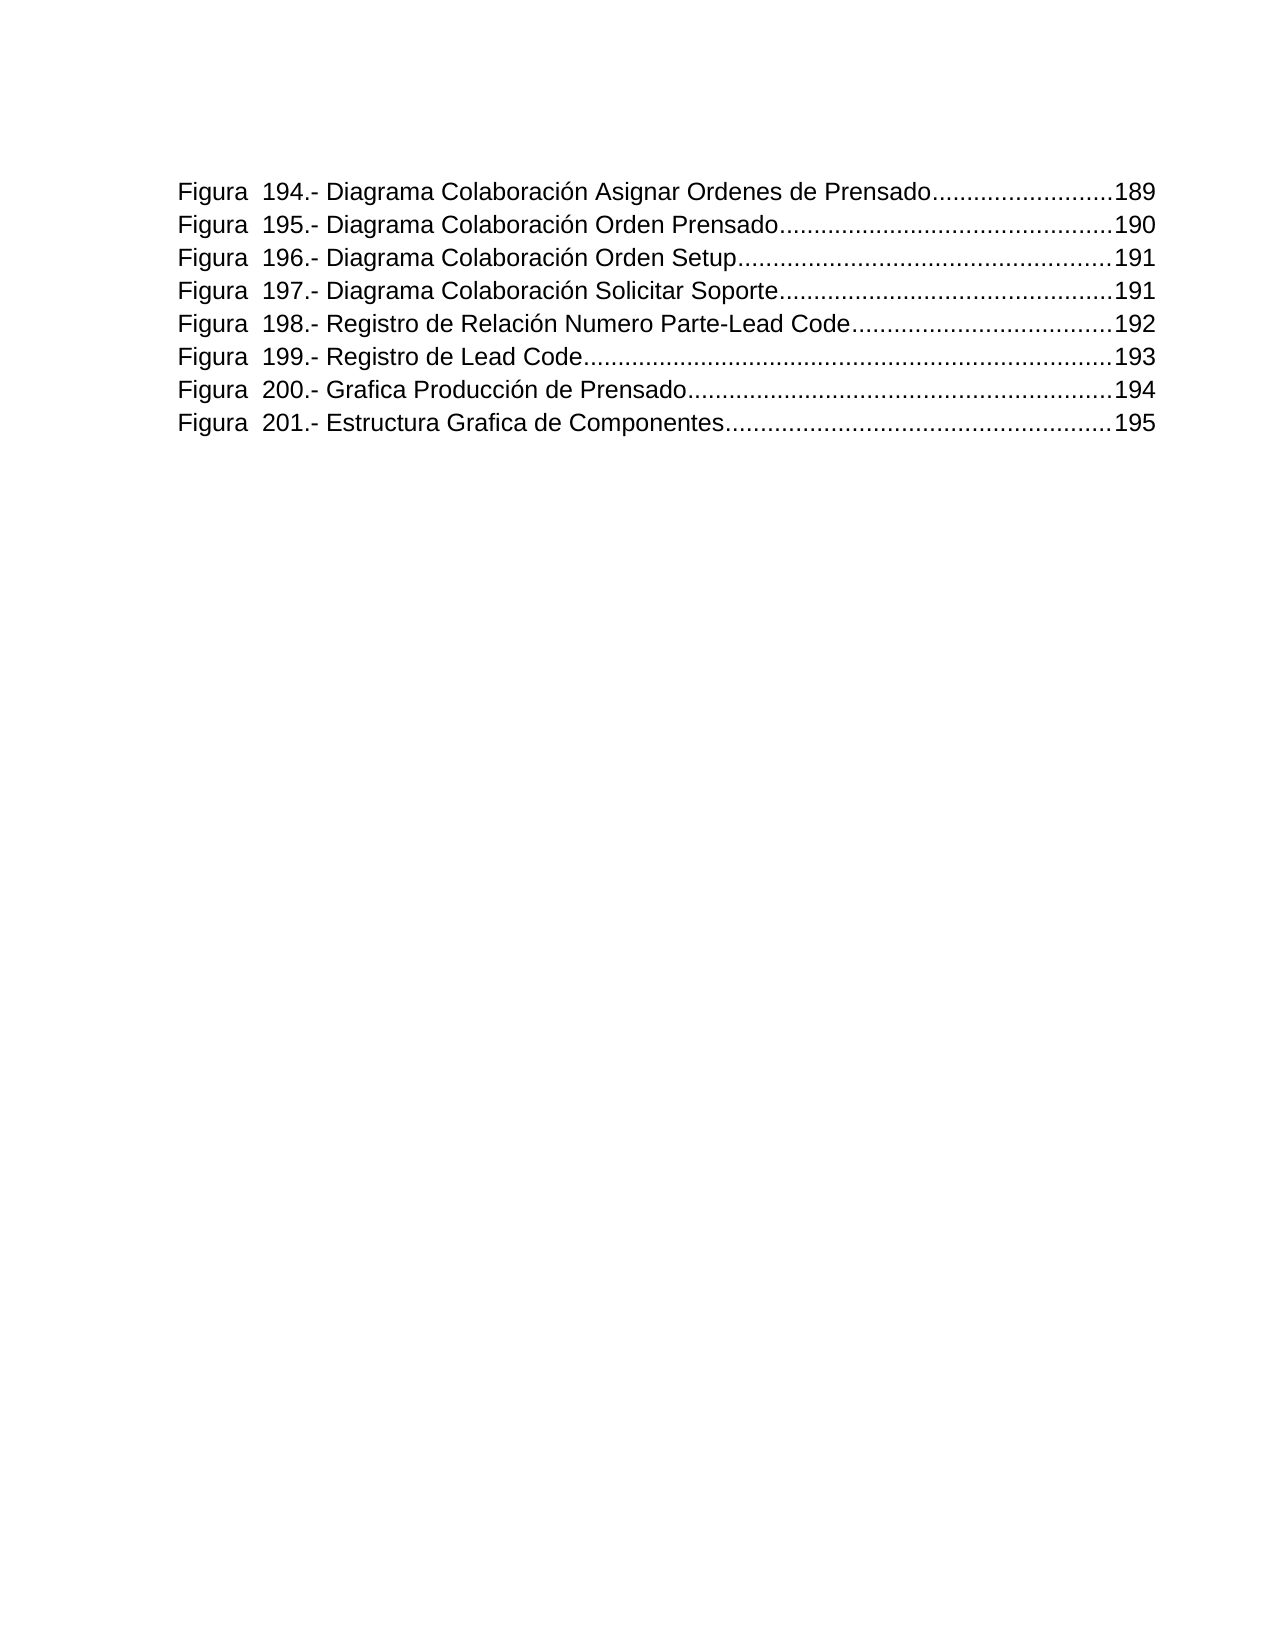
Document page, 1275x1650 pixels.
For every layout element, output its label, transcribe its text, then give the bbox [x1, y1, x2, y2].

text Figura 195.- Diagrama Colaboración Orden Prensado 190 [177, 210, 1157, 239]
text Figura 196.- Diagrama Colaboración Orden Setup 191 [177, 243, 1157, 272]
text Figura 200.- Grafica Producción de Prensado 194 [177, 375, 1157, 404]
text Figura 199.- Registro de Lead Code 193 [177, 342, 1157, 371]
text Figura 197.- Diagrama Colaboración Solicitar Soporte 191 [177, 276, 1157, 305]
text Figura 198.- Registro de Relación Numero Parte-Lead Code 192 [177, 309, 1157, 338]
text Figura 194.- Diagrama Colaboración Asignar Ordenes de Prensado 189 [177, 177, 1157, 206]
text Figura 201.- Estructura Grafica de Componentes 195 [177, 408, 1157, 437]
